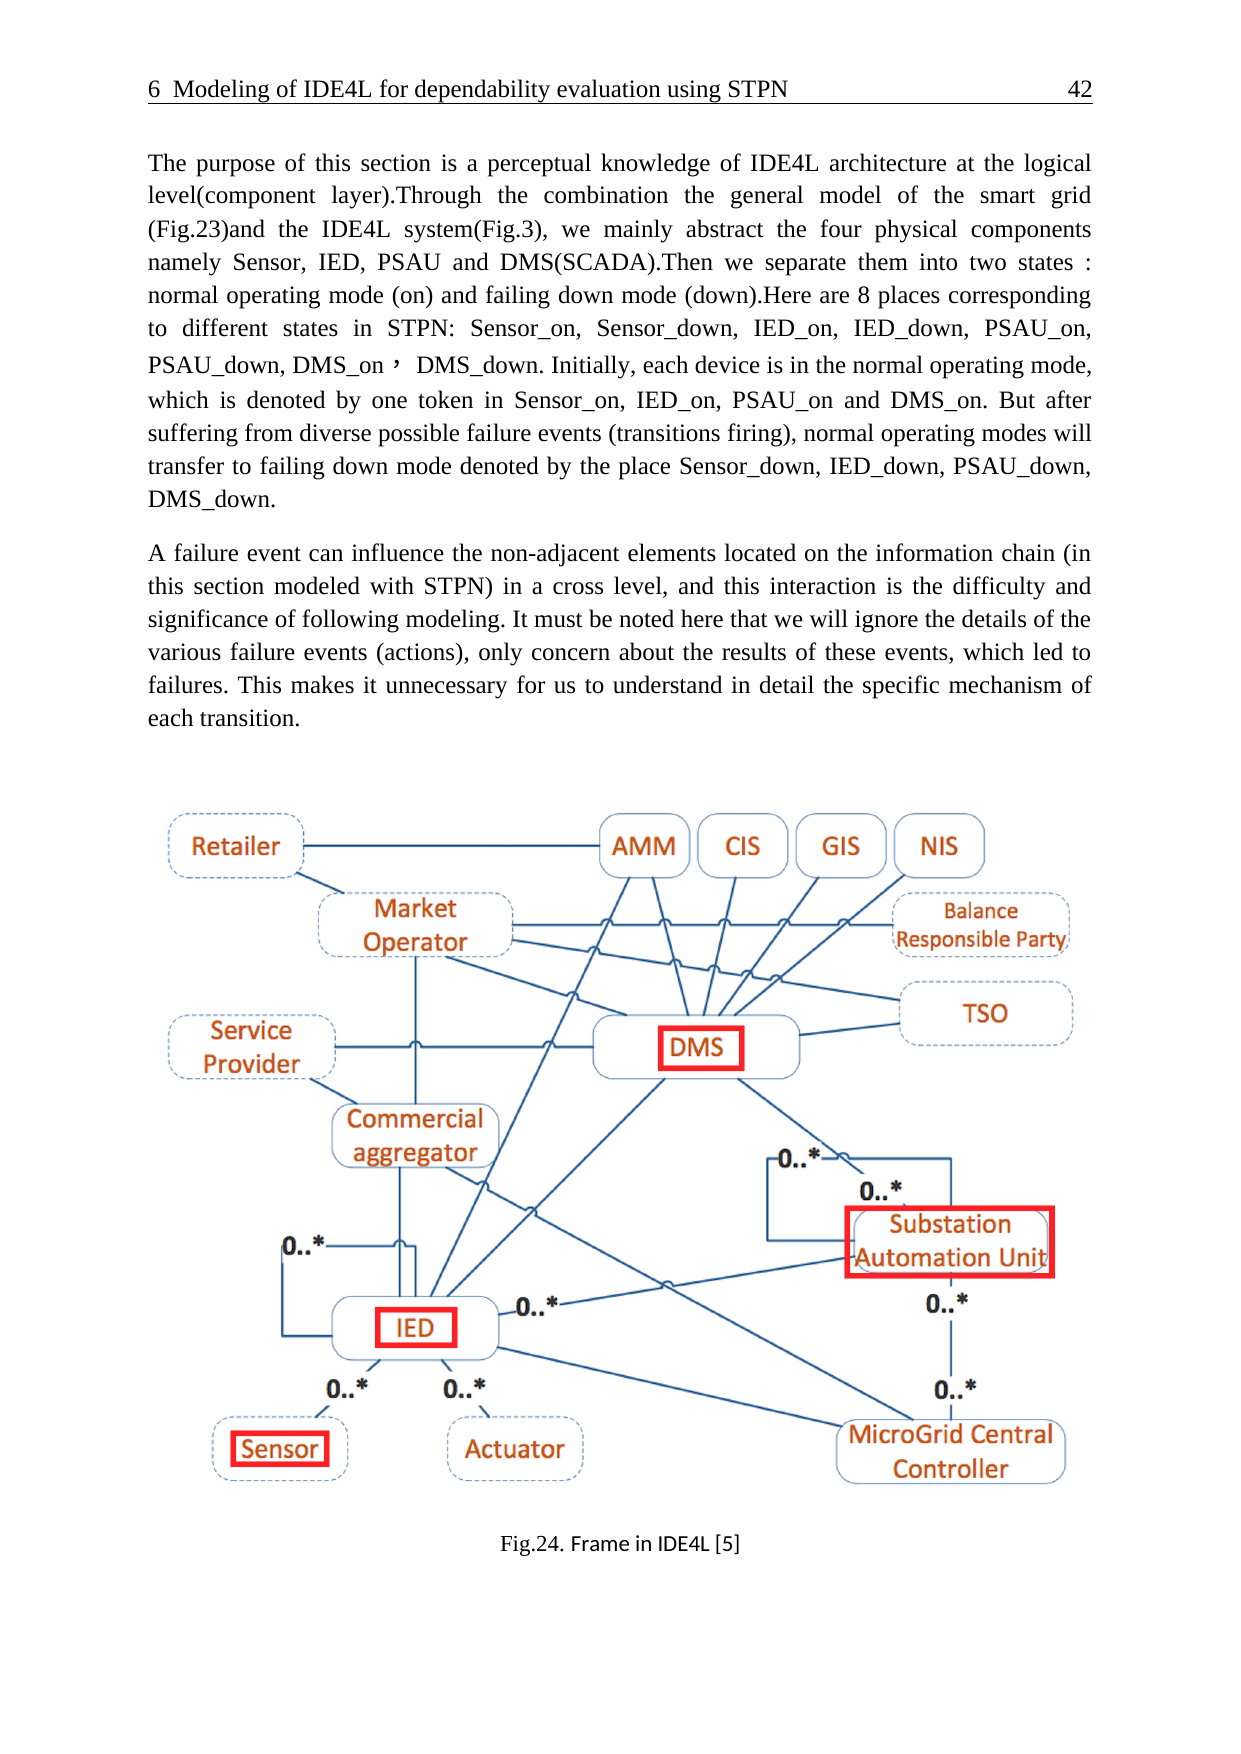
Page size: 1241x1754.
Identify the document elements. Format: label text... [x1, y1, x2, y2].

text A failure event can influence the non-adjacent elements located on the information chain (in this section modeled with STPN) in a cross level, and this interaction is the difficulty and significance of following modeling. It must be noted here that we will ignore the details of the various failure events (actions), only concern about the results of these events, which led to failures. This makes it unnecessary for us to understand in detail the specific mechanism of each transition. [148, 538, 1093, 732]
text The purpose of this section is a perceptual knowledge of IDE4L architecture at the logical level(component layer).Through the combination the general model of the smart grid (Fig.23)and the IDE4L system(Fig.3), we mainly abstract the four physical components namely Sensor, IED, PSAU and DMS(SCADA).Then we separate them into two states : normal operating mode (on) and failing down mode (down).Here are 8 places corresponding to different states in STPN: Sensor_on, Sensor_down, IED_on, IED_down, PSAU_on, PSAU_down, DMS_on， DMS_down. Initially, each device is in the normal operating mode, which is denoted by one token in Sensor_on, IED_on, PSAU_on and DMS_on. But after suffering from diverse possible failure events (transitions firing), normal operating modes will transfer to failing down mode denoted by the place Sensor_down, IED_down, PSAU_down, DMS_down. [148, 148, 1093, 513]
picture [148, 811, 1092, 1503]
text Fig.24. Frame in IDE4L [5] [148, 1529, 1093, 1557]
